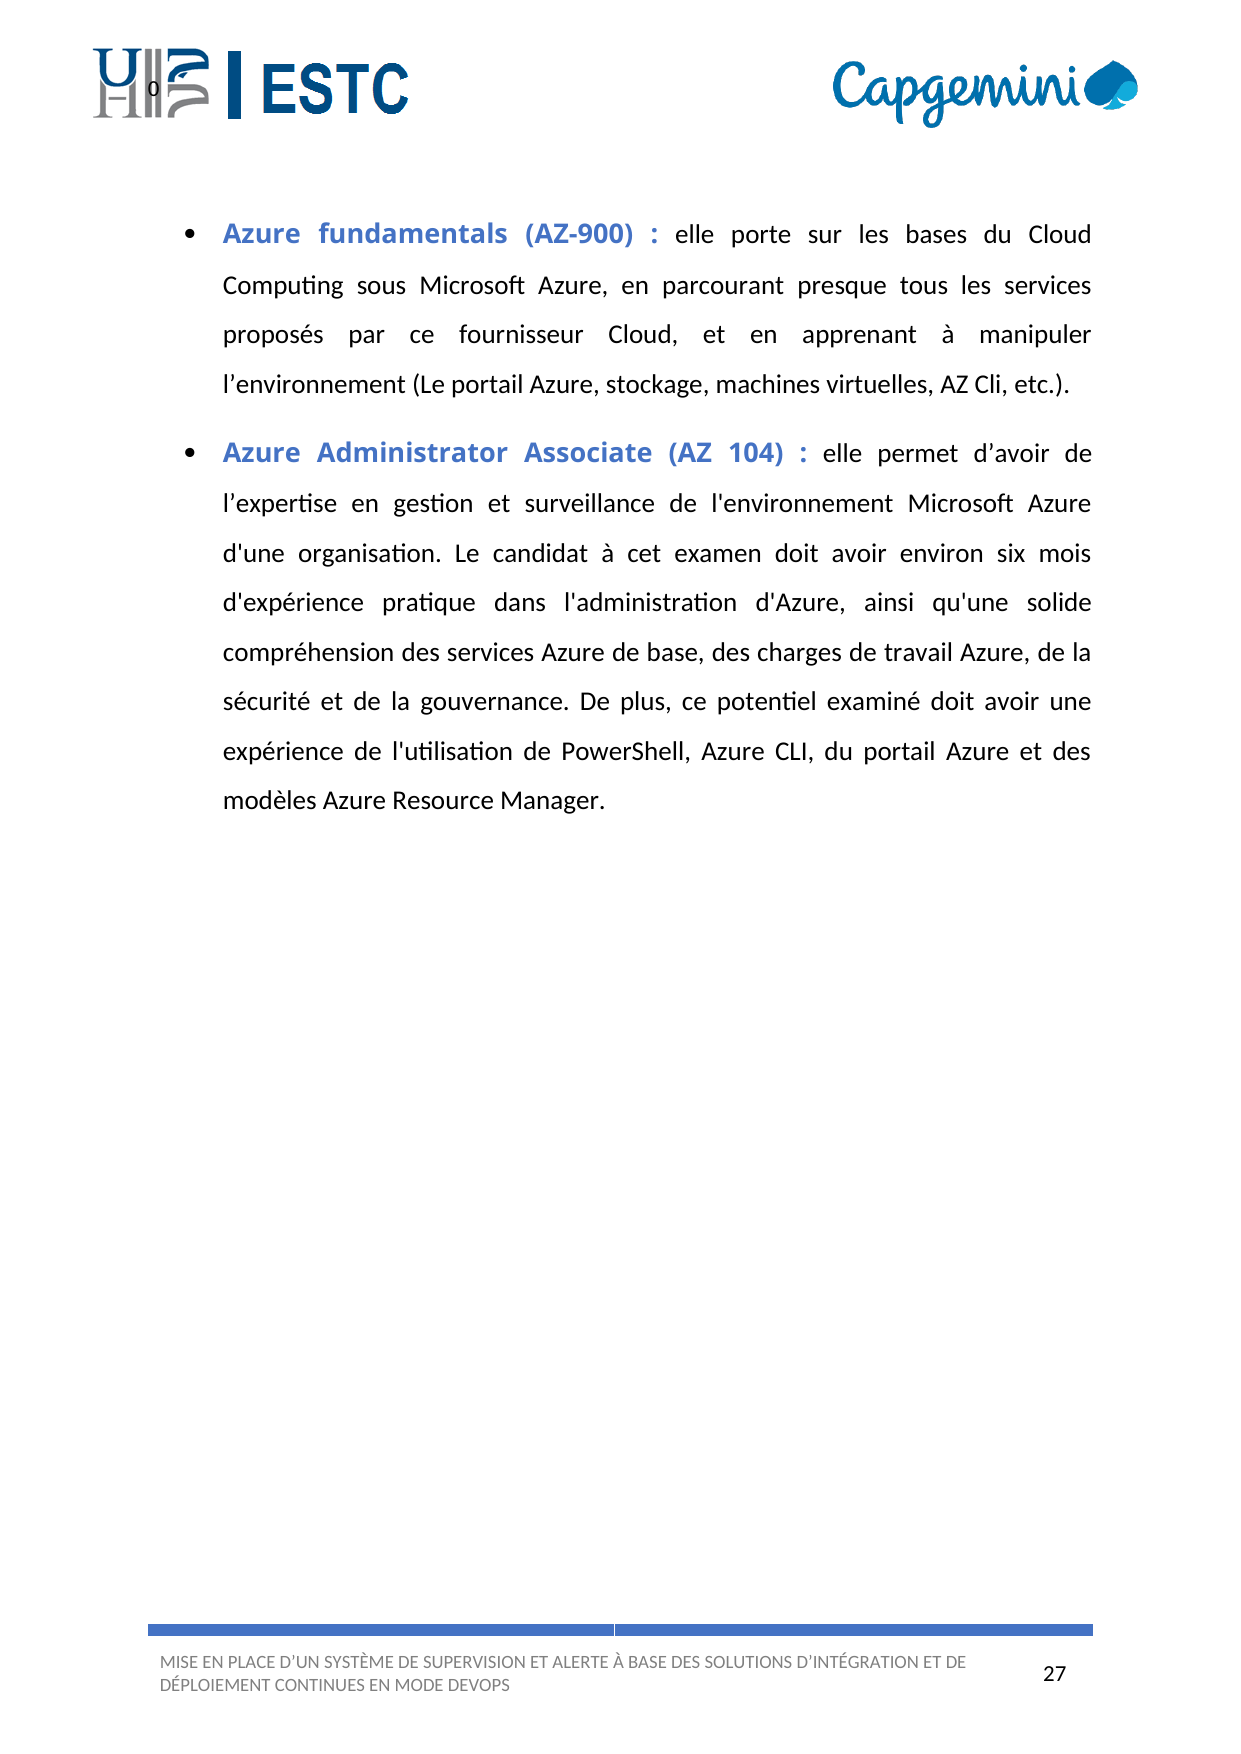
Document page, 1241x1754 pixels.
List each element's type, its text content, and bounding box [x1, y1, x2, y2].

list Azure Administrator Associate (AZ 104) : elle permet d’avoir de l’expertise en gestion et surveillance de l'environnement Microsoft Azure d'une organisation. Le candidat à cet examen doit avoir environ six mois d'expérience pratique dans l'administration d'Azure, ainsi qu'une solide compréhension des services Azure de base, des charges de travail Azure, de la sécurité et de la gouvernance. De plus, ce potentiel examiné doit avoir une expérience de l'utilisation de PowerShell, Azure CLI, du portail Azure et des modèles Azure Resource Manager. [185, 433, 1093, 816]
list Azure fundamentals (AZ-900) : elle porte sur les bases du Cloud Computing sous Microsoft Azure, en parcourant presque tous les services proposés par ce fournisseur Cloud, et en apprenant à manipuler l’environnement (Le portail Azure, stockage, machines virtuelles, AZ Cli, etc.). [185, 215, 1093, 400]
picture [87, 40, 418, 136]
picture [833, 60, 1139, 128]
